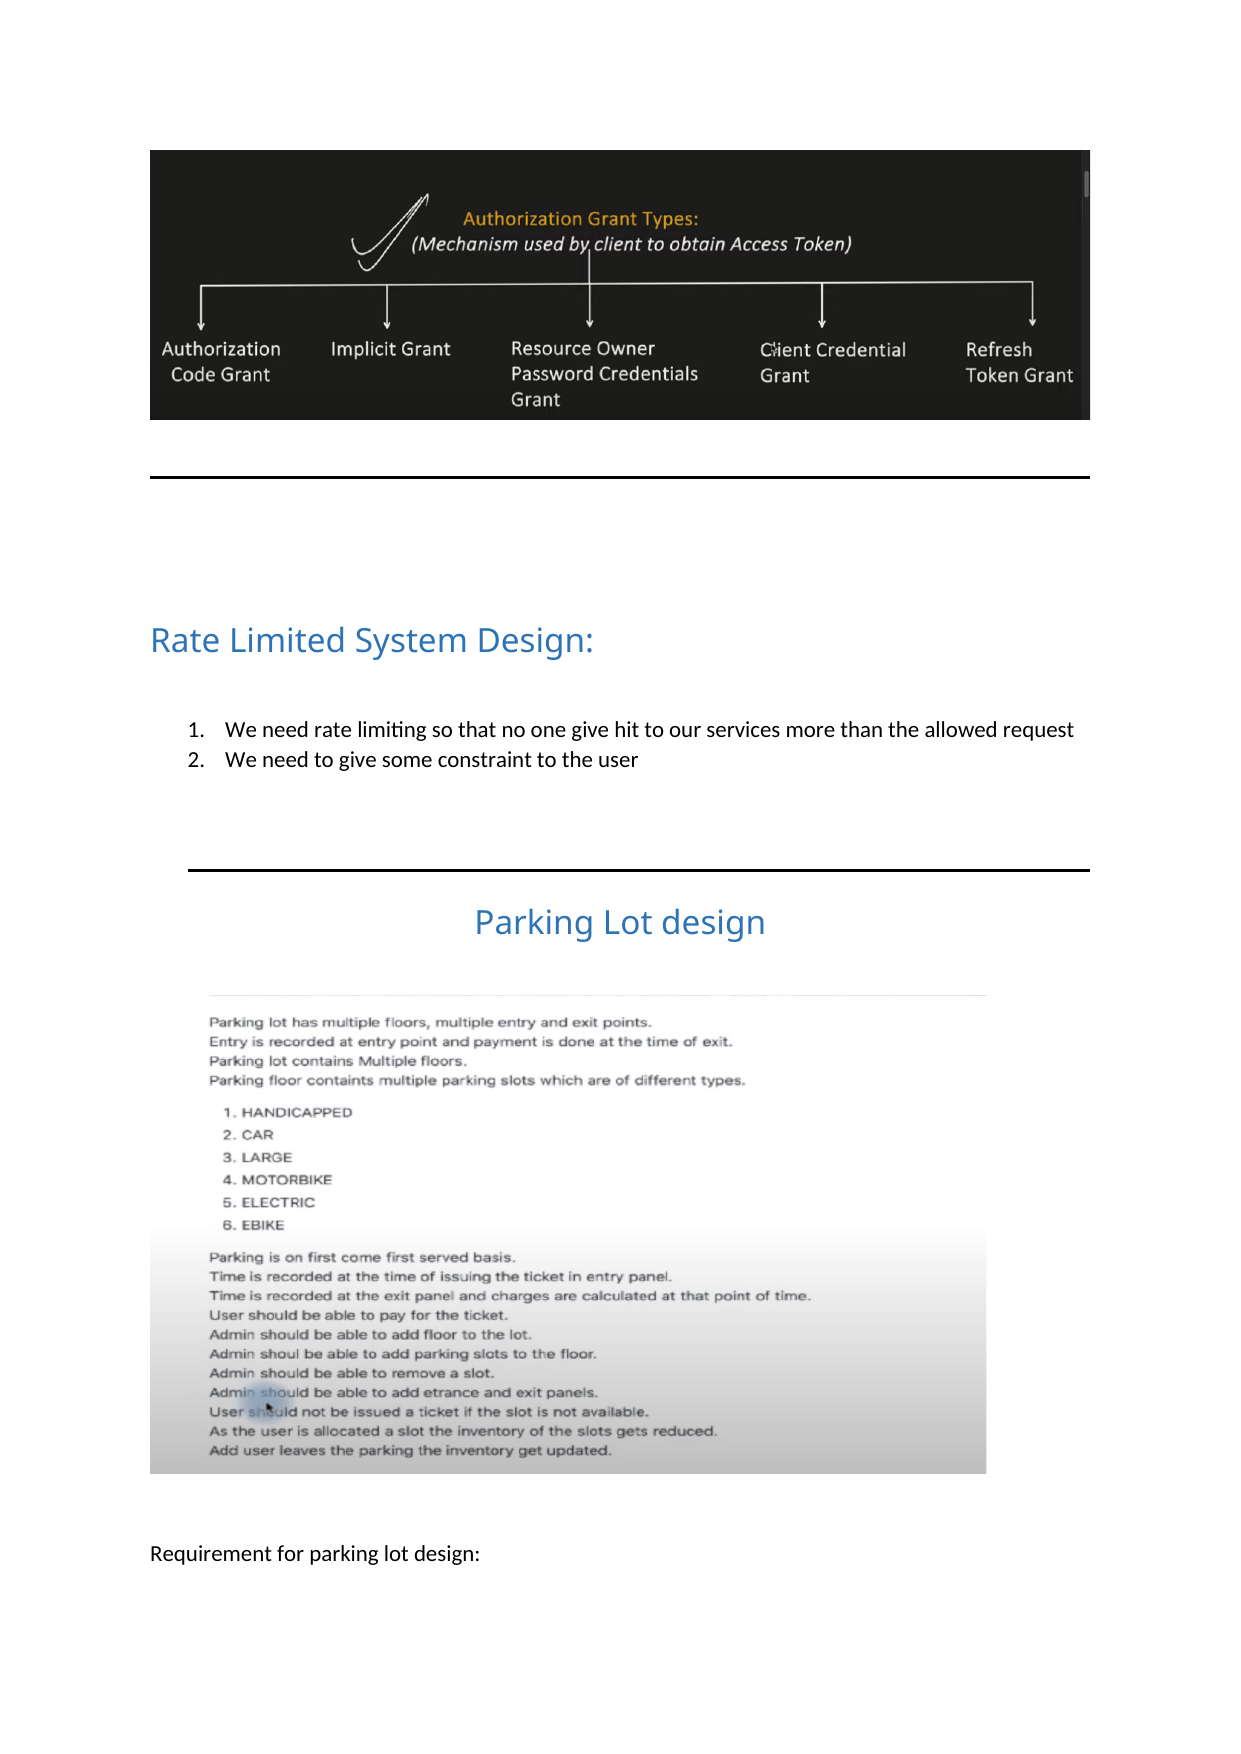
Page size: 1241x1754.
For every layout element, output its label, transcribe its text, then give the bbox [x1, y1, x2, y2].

picture [150, 150, 1091, 420]
list We need rate limiting so that no one give hit to our services more than the allowed request [187, 715, 1090, 743]
picture [150, 995, 987, 1474]
subtitle Parking Lot design [150, 899, 1090, 944]
subtitle Rate Limited System Design: [150, 617, 1090, 711]
text Requirement for parking lot design: [150, 1539, 1090, 1567]
list We need to give some constraint to the user [187, 745, 1090, 773]
